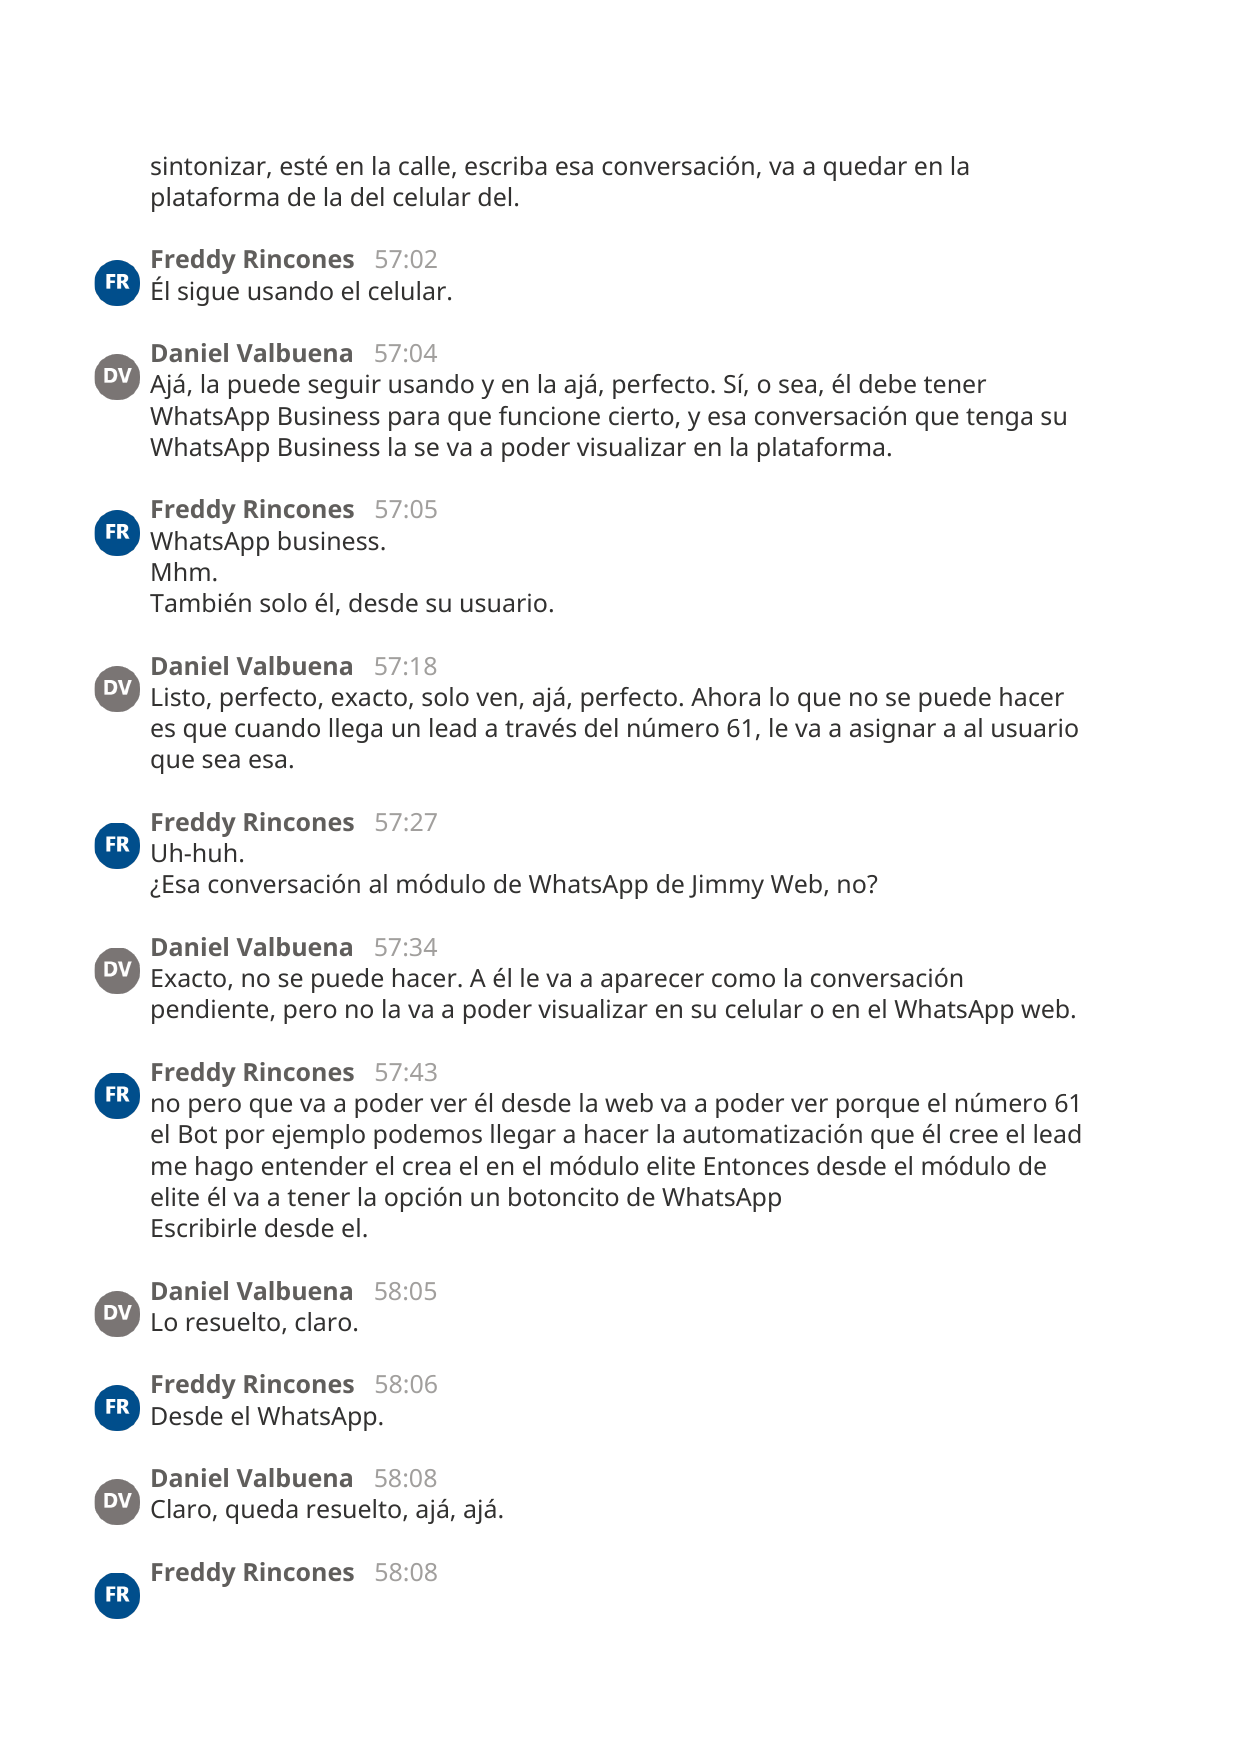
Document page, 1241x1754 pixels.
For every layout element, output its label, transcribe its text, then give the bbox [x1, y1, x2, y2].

text Daniel Valbuena 58:08 Claro, queda resuelto, ajá, ajá. [150, 1431, 1090, 1525]
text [150, 1525, 1090, 1587]
text Daniel Valbuena 57:18 Listo, perfecto, exacto, solo ven, ajá, perfecto. Ahora lo que no se puede hacer es que cuando llega un lead a través del número 61, le va a asignar a al usuario que sea esa. [150, 619, 1090, 775]
picture [94, 510, 140, 556]
picture [94, 948, 140, 994]
text Freddy Rincones 57:02 Él sigue usando el celular. [150, 212, 1090, 306]
text Daniel Valbuena 57:34 Exacto, no se puede hacer. A él le va a aparecer como la conversación pendiente, pero no la va a poder visualizar en su celular o en el WhatsApp web. [150, 900, 1090, 1025]
picture [94, 260, 140, 306]
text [150, 150, 1090, 212]
text Freddy Rincones 57:05 WhatsApp business. Mhm. También solo él, desde su usuario. [150, 462, 1090, 619]
picture [94, 1479, 140, 1525]
text Freddy Rincones 57:27 Uh-huh. ¿Esa conversación al módulo de WhatsApp de Jimmy Web, no? [150, 775, 1090, 900]
picture [94, 1291, 140, 1337]
text Daniel Valbuena 57:04 Ajá, la puede seguir usando y en la ajá, perfecto. Sí, o sea, él debe tener WhatsApp Business para que funcione cierto, y esa conversación que tenga su WhatsApp Business la se va a poder visualizar en la plataforma. [150, 306, 1090, 462]
text Freddy Rincones 58:06 Desde el WhatsApp. [150, 1337, 1090, 1431]
picture [94, 823, 140, 869]
picture [94, 354, 140, 400]
text Daniel Valbuena 58:05 Lo resuelto, claro. [150, 1244, 1090, 1337]
picture [94, 1073, 140, 1119]
picture [94, 1573, 140, 1619]
picture [94, 666, 140, 712]
picture [94, 1385, 140, 1431]
text Freddy Rincones 57:43 no pero que va a poder ver él desde la web va a poder ver porque el número 61 el Bot por ejemplo podemos llegar a hacer la automatización que él cree el lead me hago entender el crea el en el módulo elite Entonces desde el módulo de elite él va a tener la opción un botoncito de WhatsApp Escribirle desde el. [150, 1025, 1090, 1244]
